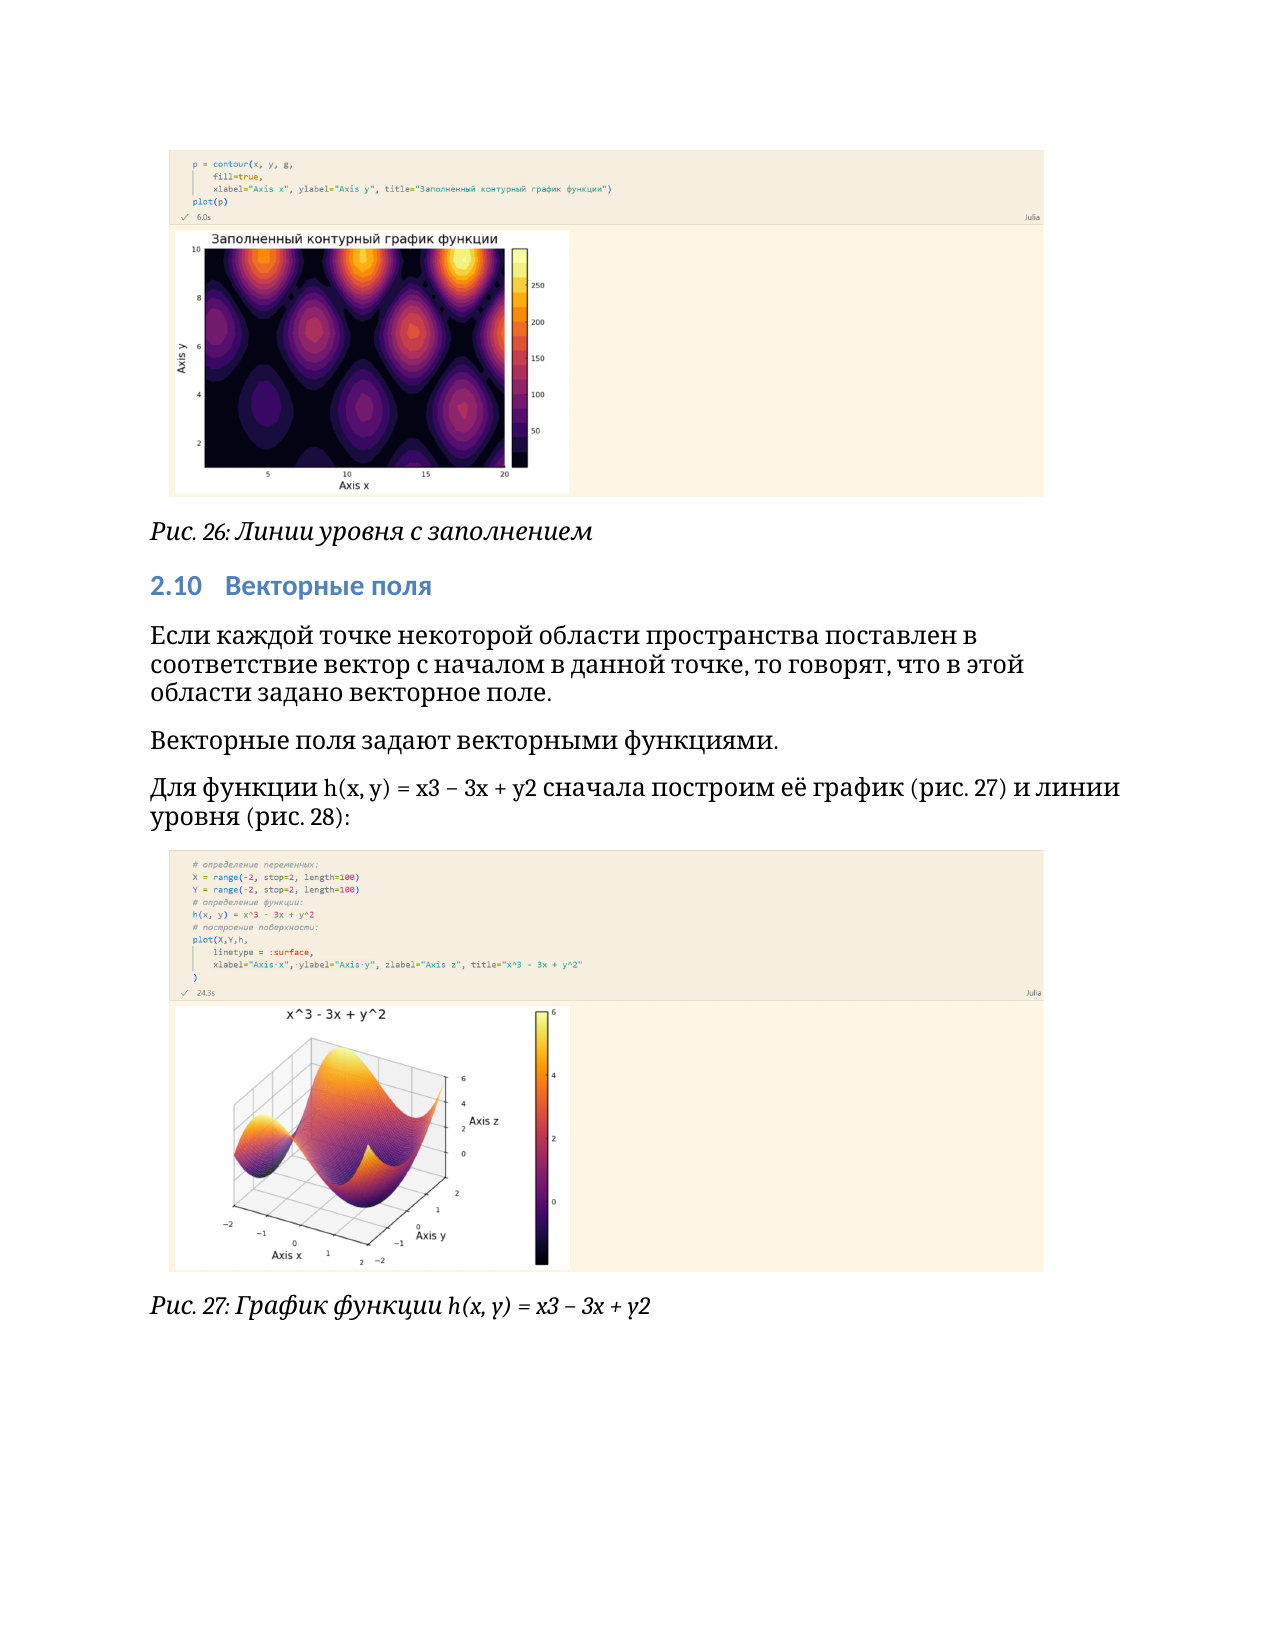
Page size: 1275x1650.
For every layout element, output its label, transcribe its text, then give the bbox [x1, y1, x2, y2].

picture [168, 850, 1044, 1272]
text Если каждой точке некоторой области пространства поставлен в соответствие вектор с началом в данной точке, то говорят, что в этой области задано векторное поле. [150, 622, 1125, 708]
text Рис. 26: Линии уровня с заполнением [150, 518, 1125, 547]
picture [168, 150, 1044, 497]
text Рис. 27: График функции h(x, y) = x3 − 3x + y2 [150, 1292, 1125, 1321]
text Векторные поля задают векторными функциями. [150, 727, 1125, 756]
subtitle 2.10 Векторные поля [150, 567, 1125, 603]
text Для функции h(x, y) = x3 − 3x + y2 сначала построим её график (рис. 27) и линии уровня (рис. 28): [150, 774, 1125, 832]
